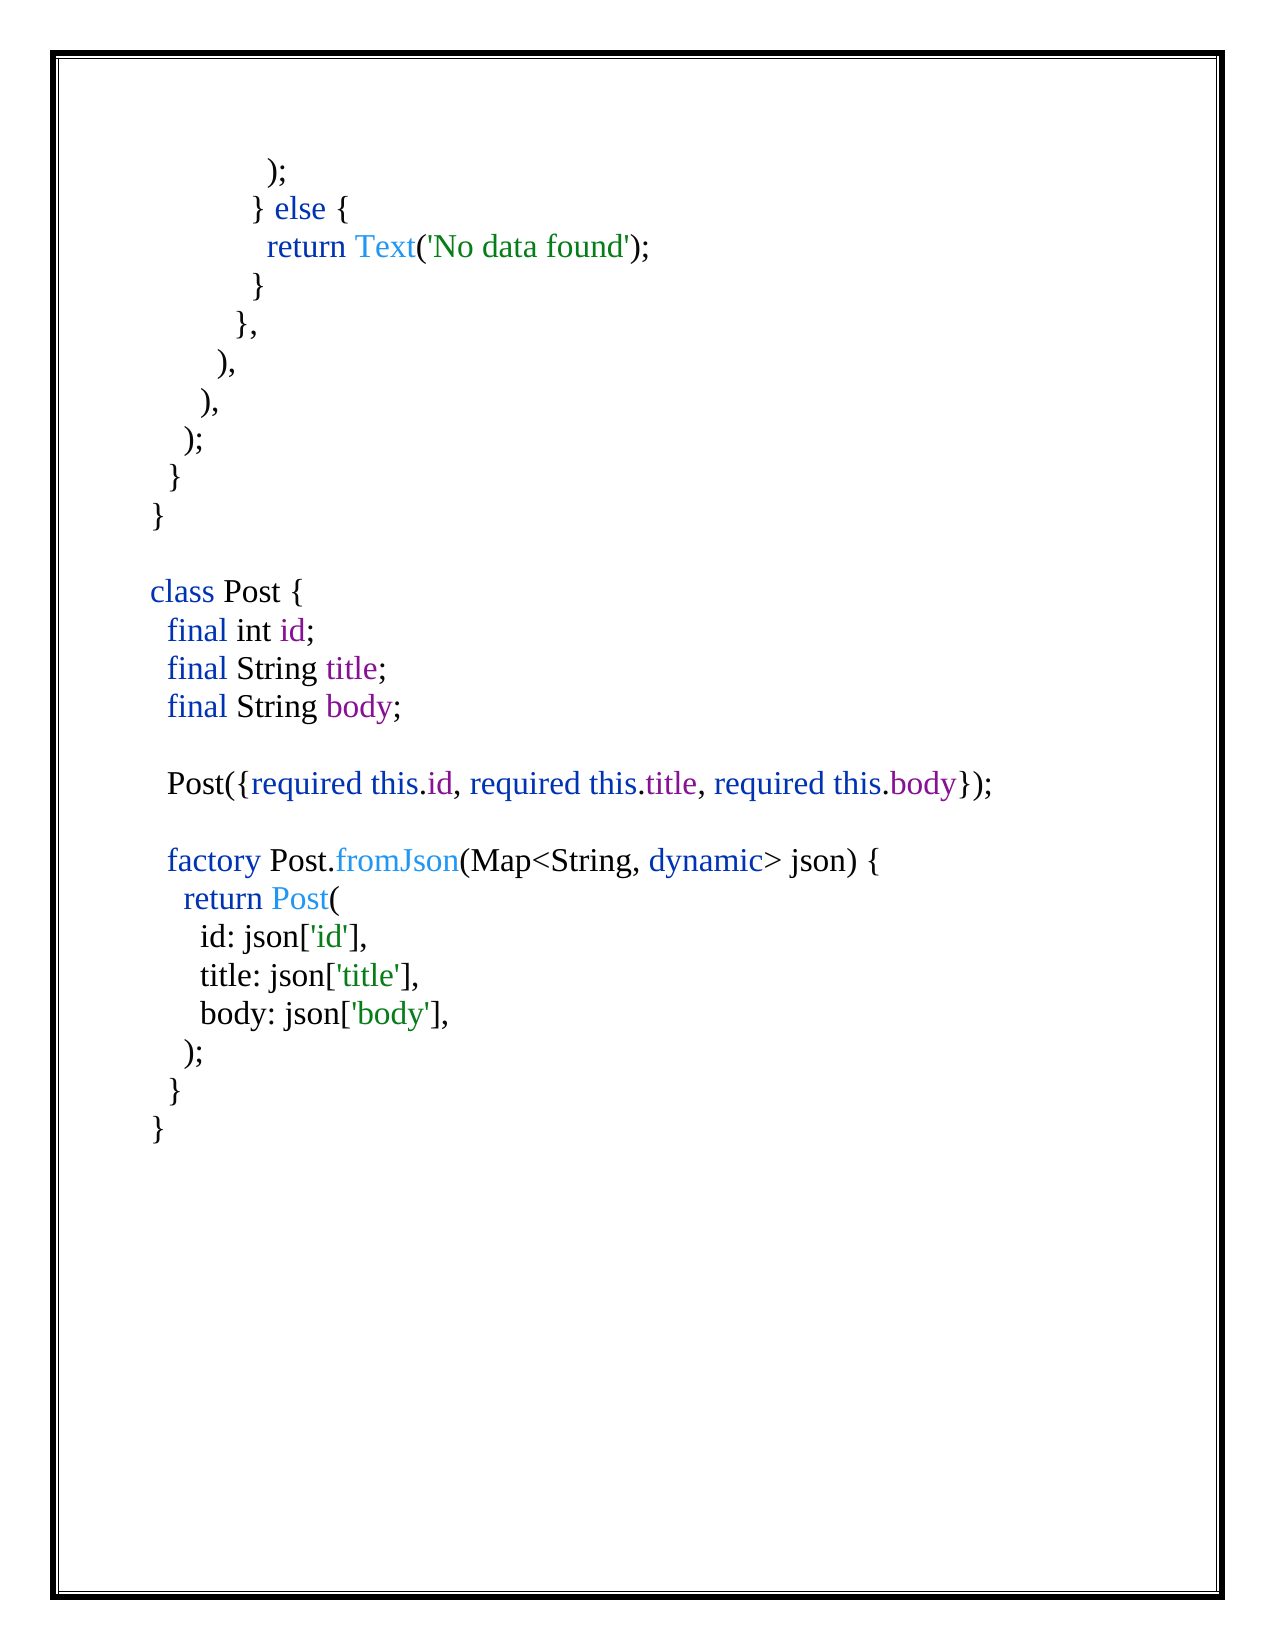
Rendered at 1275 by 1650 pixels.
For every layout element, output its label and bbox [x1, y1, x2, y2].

text [150, 150, 1125, 1147]
